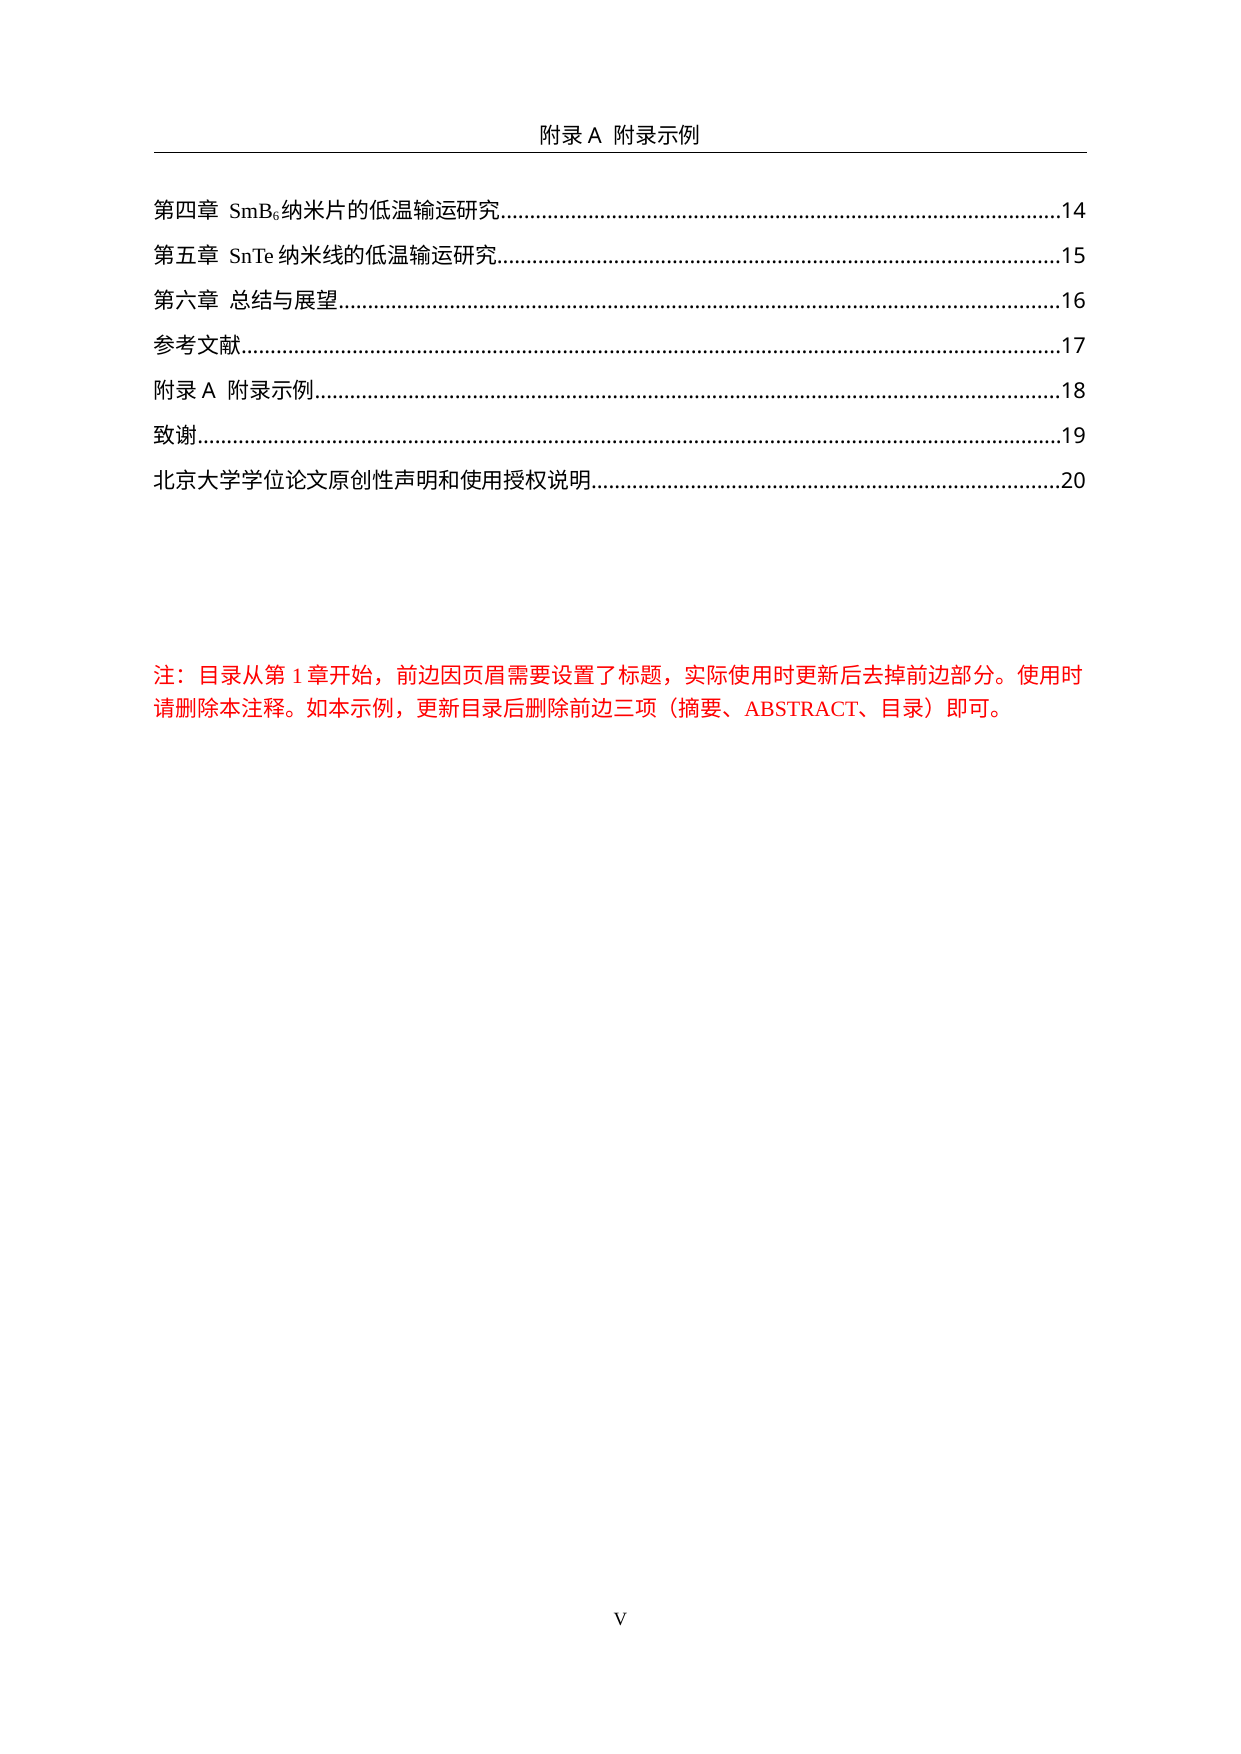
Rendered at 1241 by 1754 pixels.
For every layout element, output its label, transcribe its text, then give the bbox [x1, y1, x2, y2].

text 注：目录从第1章开始，前边因页眉需要设置了标题，实际使用时更新后去掉前边部分。使用时请删除本注释。如本示例，更新目录后删除前边三项（摘要、ABSTRACT、目录）即可。 [153, 658, 1087, 723]
text 北京大学学位论文原创性声明和使用授权说明 20 [153, 463, 1087, 495]
text 第五章 SnTe纳米线的低温输运研究 15 [153, 238, 1087, 270]
text 参考文献 17 [153, 328, 1087, 360]
text 第六章 总结与展望 16 [153, 283, 1087, 315]
text 致谢 19 [153, 418, 1087, 450]
text 附录A 附录示例 18 [153, 373, 1087, 405]
text 第四章 SmB6纳米片的低温输运研究 14 [153, 193, 1087, 225]
